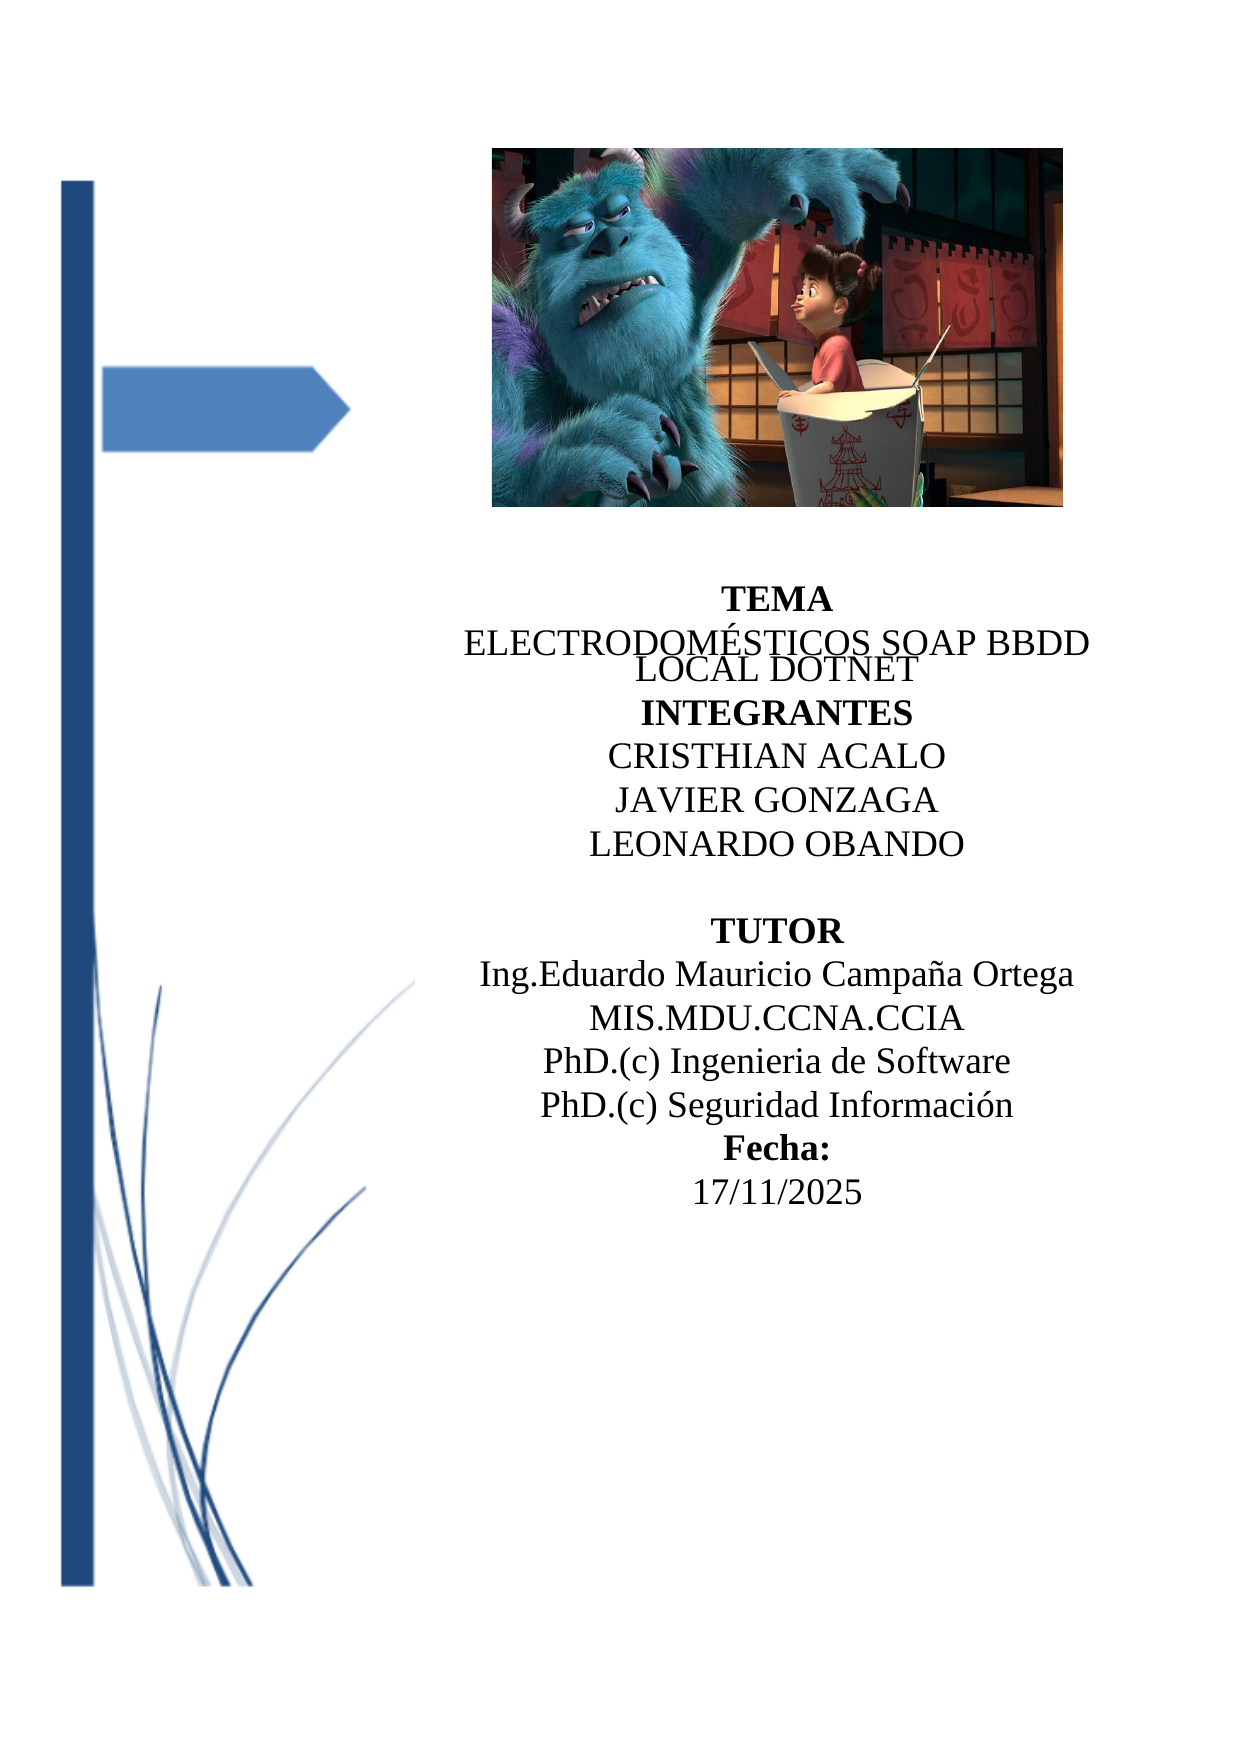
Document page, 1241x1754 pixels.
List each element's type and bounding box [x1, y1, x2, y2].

picture [36, 147, 415, 1608]
picture [491, 148, 1063, 507]
